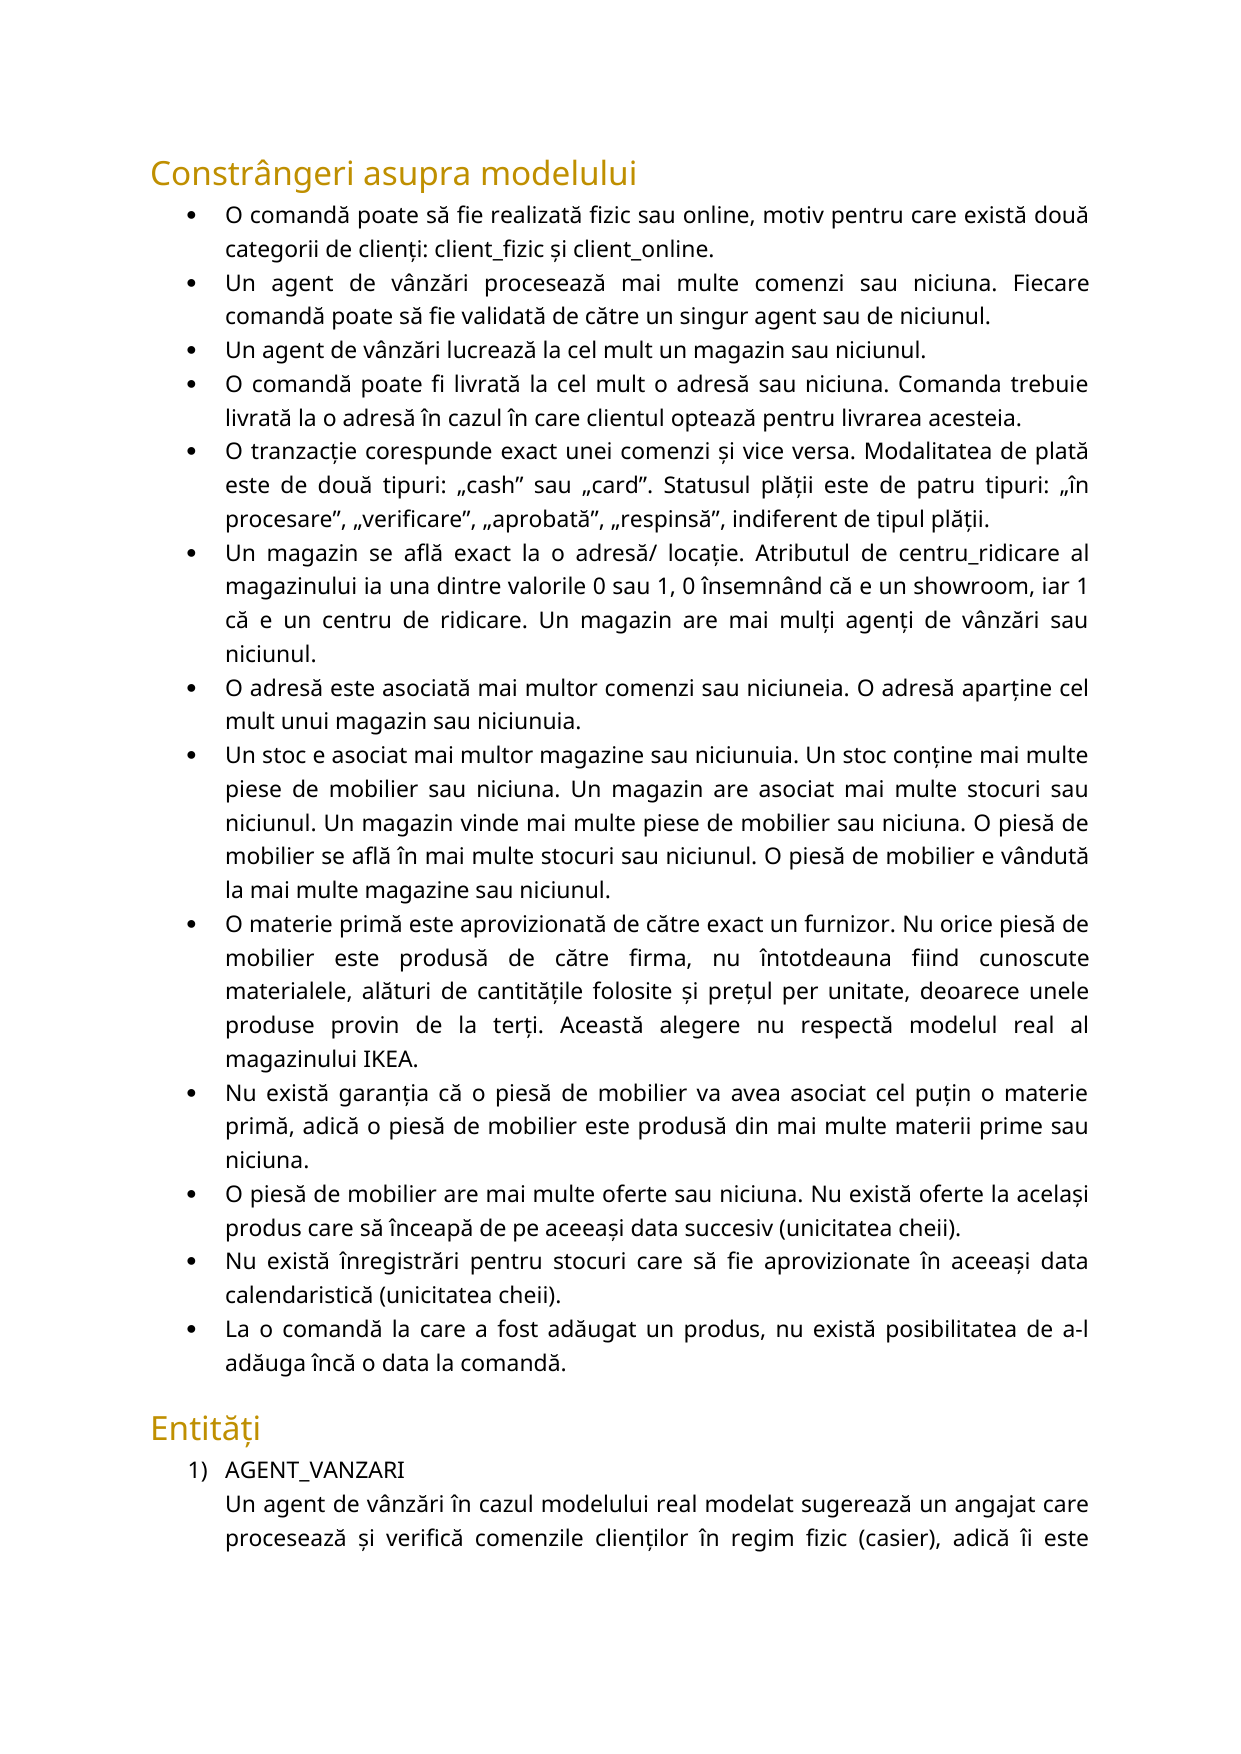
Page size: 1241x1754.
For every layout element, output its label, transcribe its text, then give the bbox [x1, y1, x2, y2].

subtitle Constrângeri asupra modelului [150, 150, 1090, 195]
list O piesă de mobilier are mai multe oferte sau niciuna. Nu există oferte la același produs care să înceapă de pe aceeași data succesiv (unicitatea cheii). [187, 1178, 1090, 1243]
list O tranzacție corespunde exact unei comenzi și vice versa. Modalitatea de plată este de două tipuri: „cash” sau „card”. Statusul plății este de patru tipuri: „în procesare”, „verificare”, „aprobată”, „respinsă”, indiferent de tipul plății. [187, 435, 1090, 534]
list AGENT_VANZARI [187, 1454, 1090, 1485]
list O adresă este asociată mai multor comenzi sau niciuneia. O adresă aparține cel mult unui magazin sau niciunuia. [187, 671, 1090, 736]
list Un magazin se află exact la o adresă/ locație. Atributul de centru_ridicare al magazinului ia una dintre valorile 0 sau 1, 0 însemnând că e un showroom, iar 1 că e un centru de ridicare. Un magazin are mai mulți agenți de vânzări sau niciunul. [187, 536, 1090, 669]
list O comandă poate fi livrată la cel mult o adresă sau niciuna. Comanda trebuie livrată la o adresă în cazul în care clientul optează pentru livrarea acesteia. [187, 368, 1090, 433]
list Nu există înregistrări pentru stocuri care să fie aprovizionate în aceeași data calendaristică (unicitatea cheii). [187, 1245, 1090, 1310]
list Un stoc e asociat mai multor magazine sau niciunuia. Un stoc conține mai multe piese de mobilier sau niciuna. Un magazin are asociat mai multe stocuri sau niciunul. Un magazin vinde mai multe piese de mobilier sau niciuna. O piesă de mobilier se află în mai multe stocuri sau niciunul. O piesă de mobilier e vândută la mai multe magazine sau niciunul. [187, 739, 1090, 905]
list Un agent de vânzări lucrează la cel mult un magazin sau niciunul. [187, 334, 1090, 365]
list O comandă poate să fie realizată fizic sau online, motiv pentru care există două categorii de clienți: client_fizic și client_online. [187, 199, 1090, 264]
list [225, 1488, 1090, 1553]
list Nu există garanția că o piesă de mobilier va avea asociat cel puțin o materie primă, adică o piesă de mobilier este produsă din mai multe materii prime sau niciuna. [187, 1076, 1090, 1175]
list La o comandă la care a fost adăugat un produs, nu există posibilitatea de a-l adăuga încă o data la comandă. [187, 1313, 1090, 1378]
list O materie primă este aprovizionată de către exact un furnizor. Nu orice piesă de mobilier este produsă de către firma, nu întotdeauna fiind cunoscute materialele, alături de cantitățile folosite și prețul per unitate, deoarece unele produse provin de la terți. Această alegere nu respectă modelul real al magazinului IKEA. [187, 908, 1090, 1074]
subtitle Entități [150, 1405, 1090, 1451]
list Un agent de vânzări procesează mai multe comenzi sau niciuna. Fiecare comandă poate să fie validată de către un singur agent sau de niciunul. [187, 266, 1090, 331]
